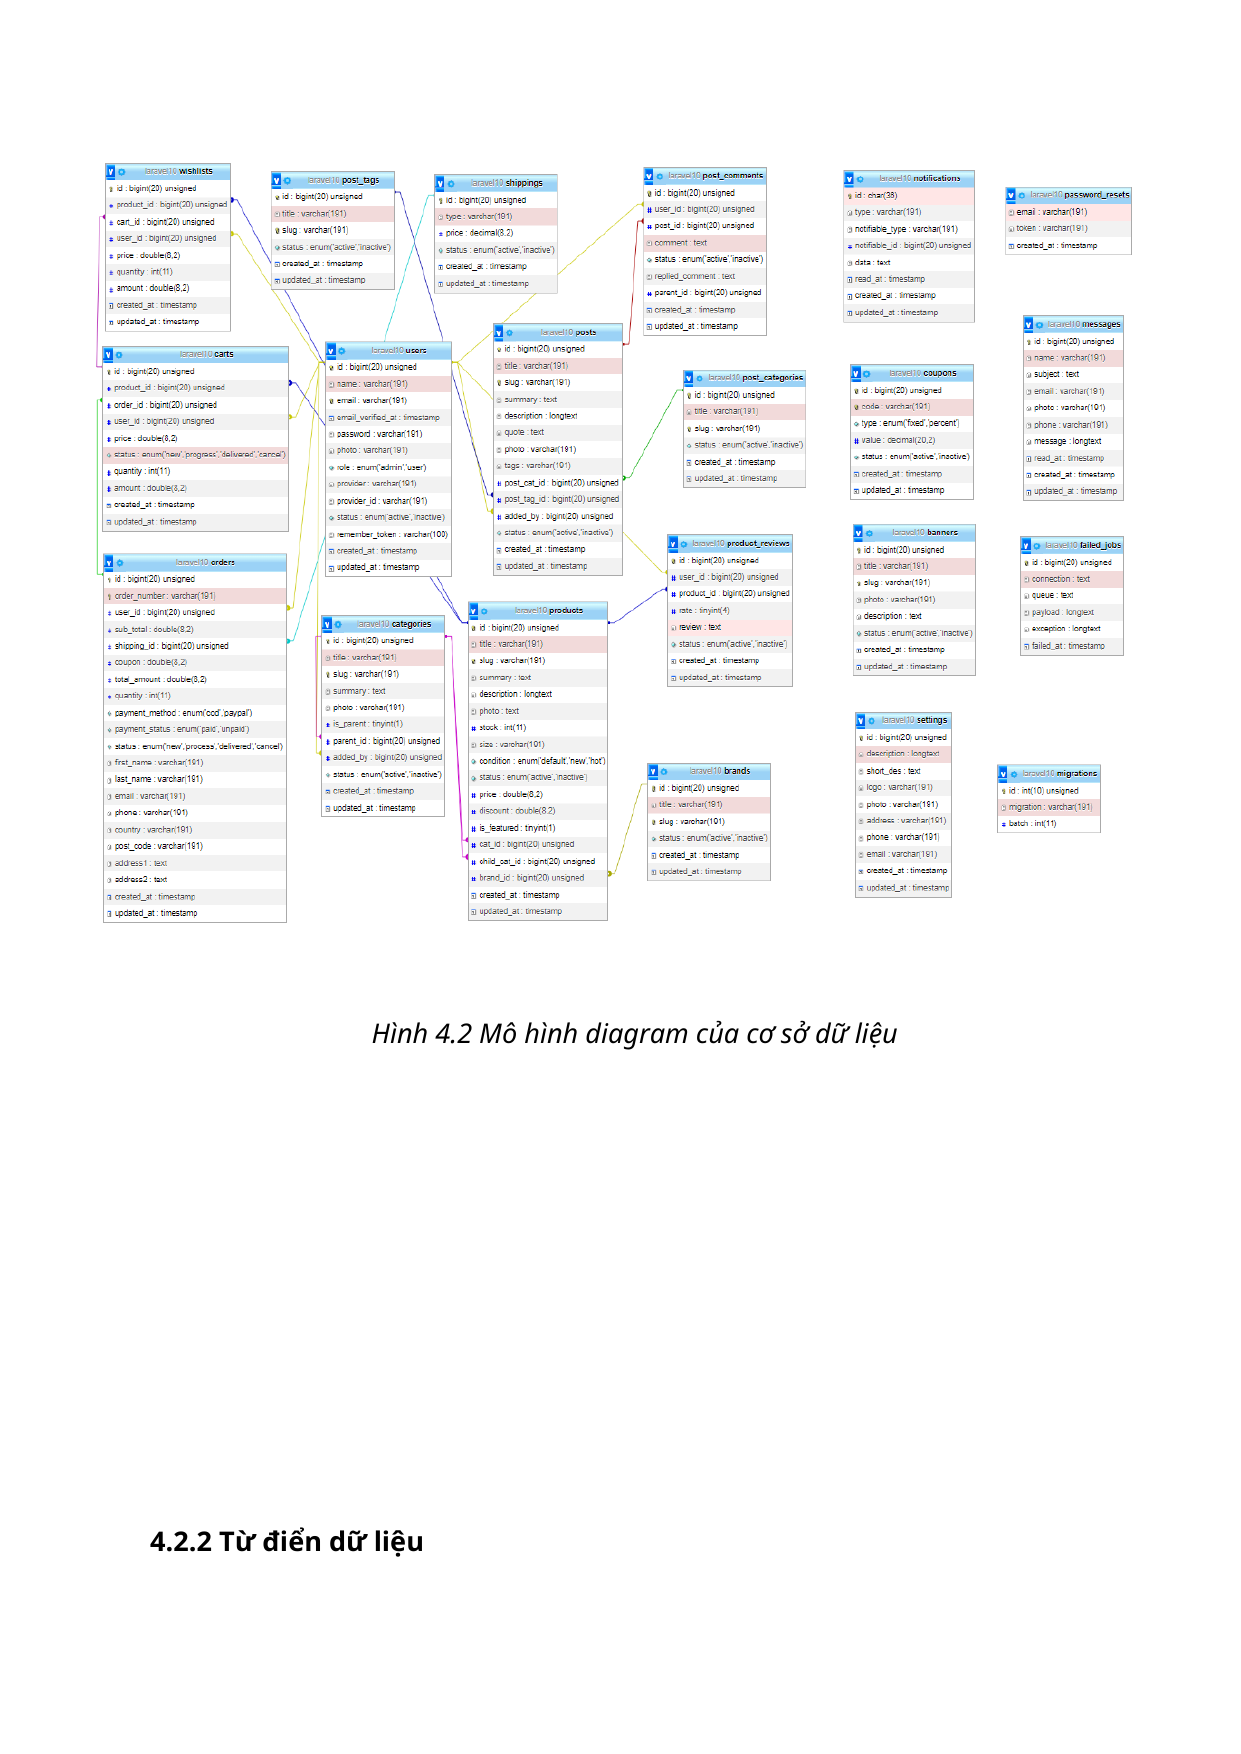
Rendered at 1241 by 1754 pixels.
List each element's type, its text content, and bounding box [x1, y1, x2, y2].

text Hình 4.2 Mô hình diagram của cơ sở dữ liệu [150, 1014, 1122, 1051]
picture [91, 150, 1187, 996]
subtitle 4.2.2 Từ điển dữ liệu [150, 1522, 1122, 1599]
